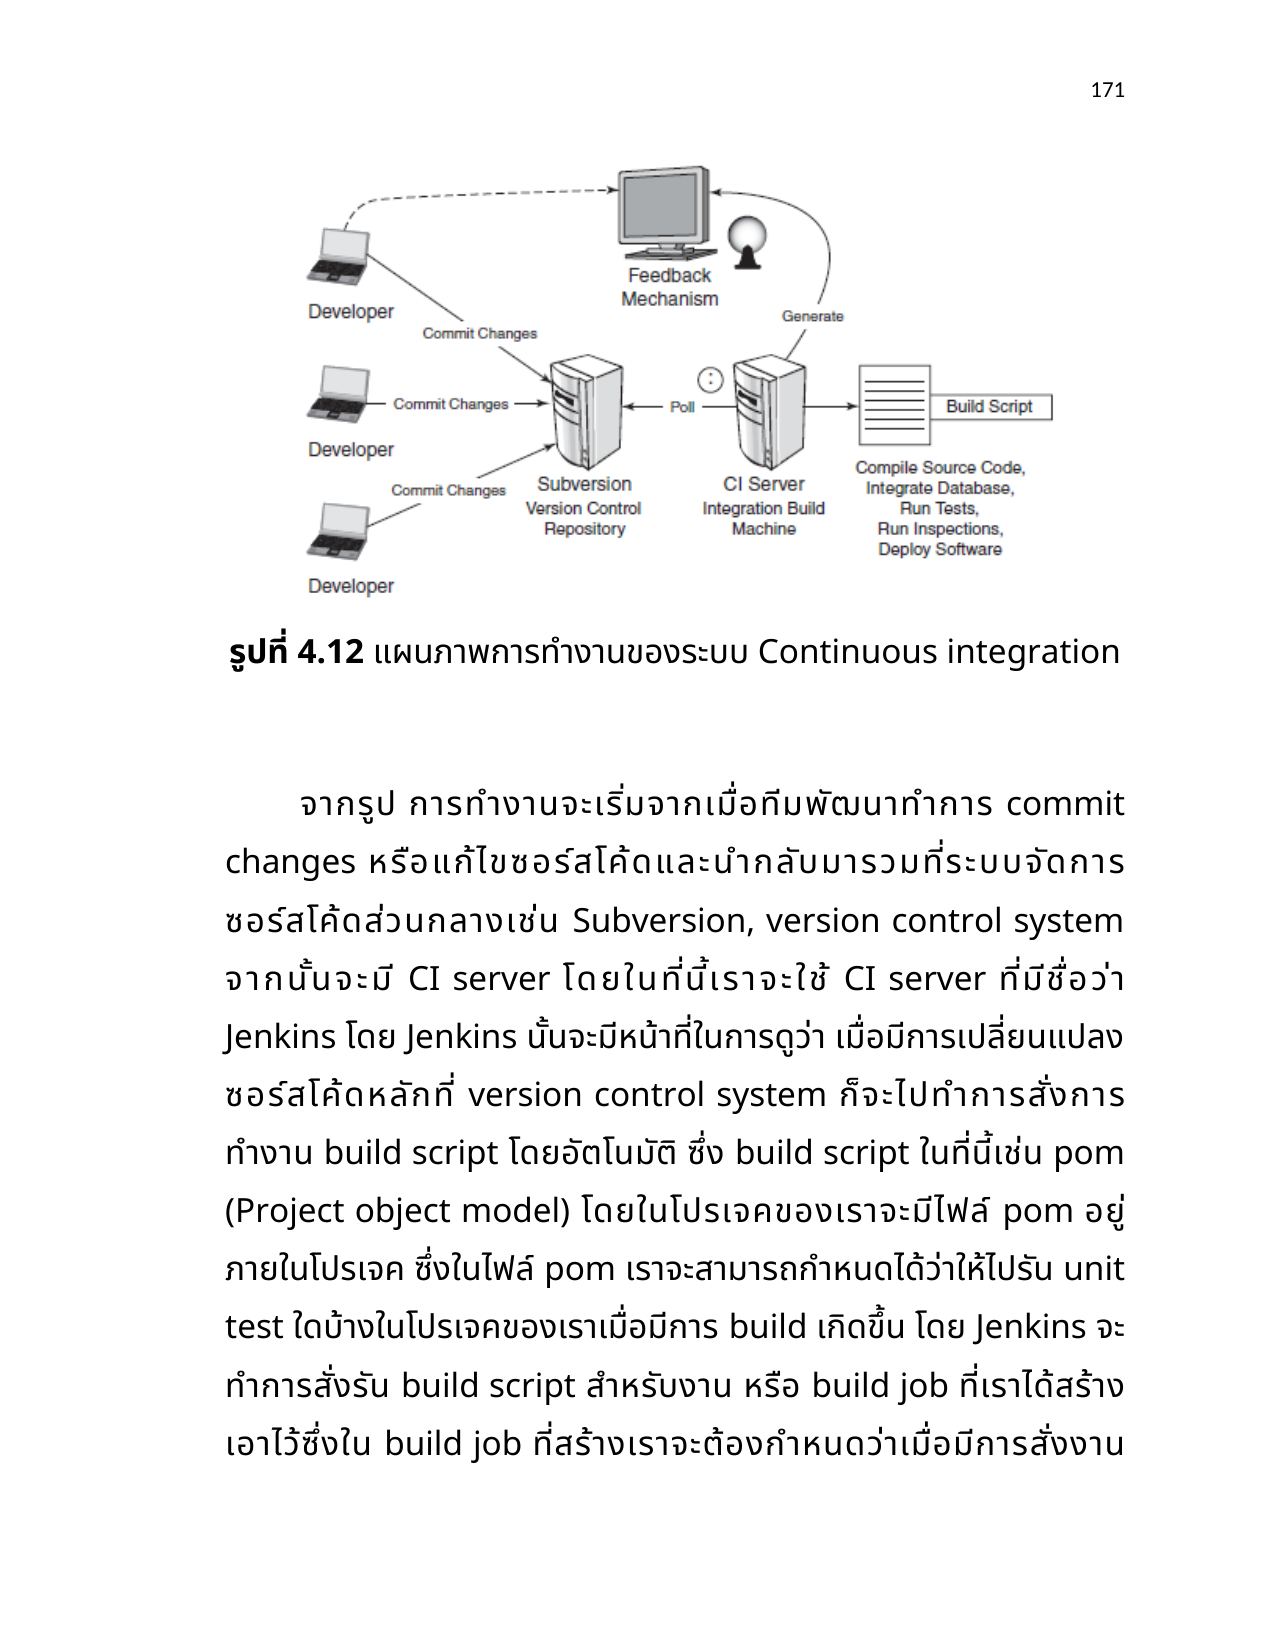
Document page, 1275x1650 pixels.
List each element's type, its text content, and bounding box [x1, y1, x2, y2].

text รูปที่ 4.12 แผนภาพการทำงานของระบบ Continuous integration [225, 628, 1125, 679]
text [225, 780, 1125, 1470]
picture [286, 150, 1064, 604]
